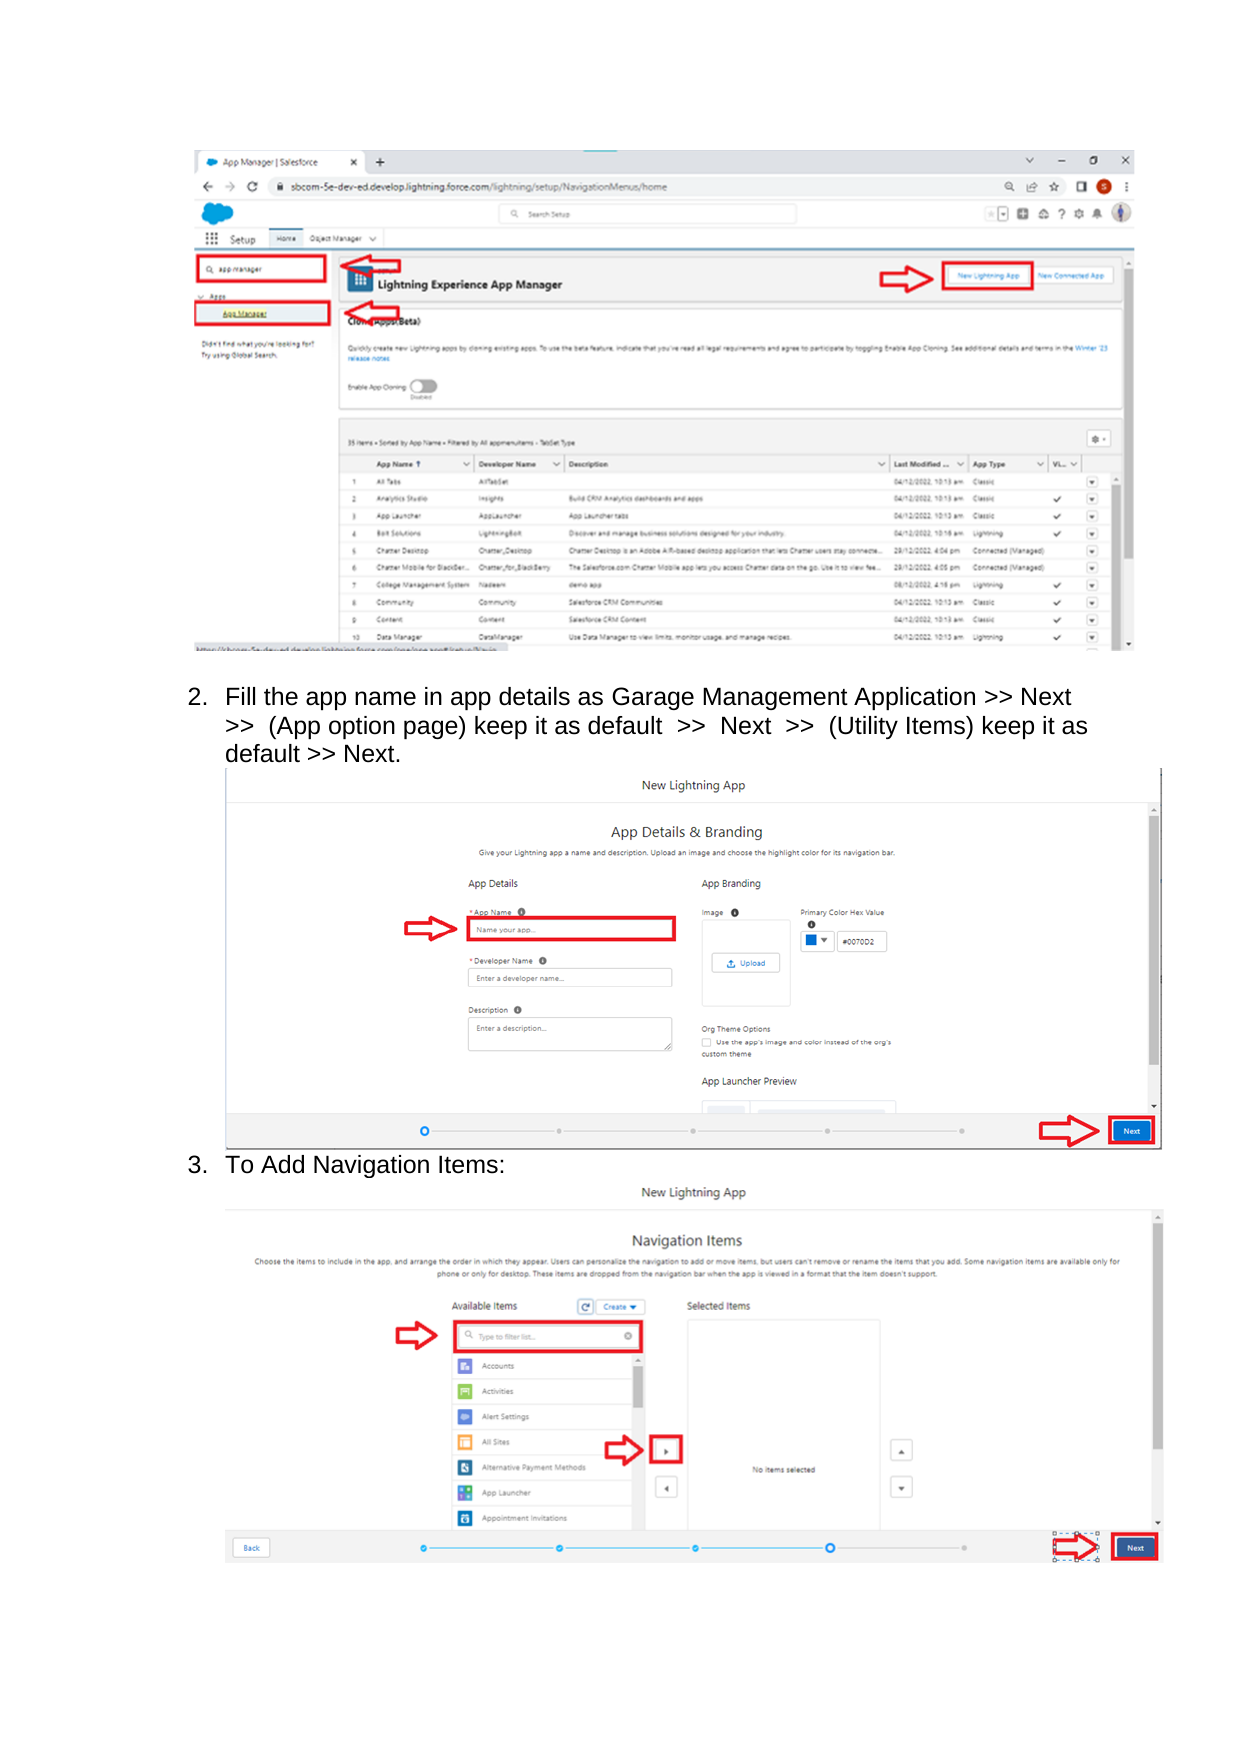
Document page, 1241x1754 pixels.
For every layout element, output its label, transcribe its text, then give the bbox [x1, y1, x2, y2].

picture [225, 768, 1165, 1151]
picture [225, 1178, 1165, 1566]
picture [194, 150, 1135, 651]
